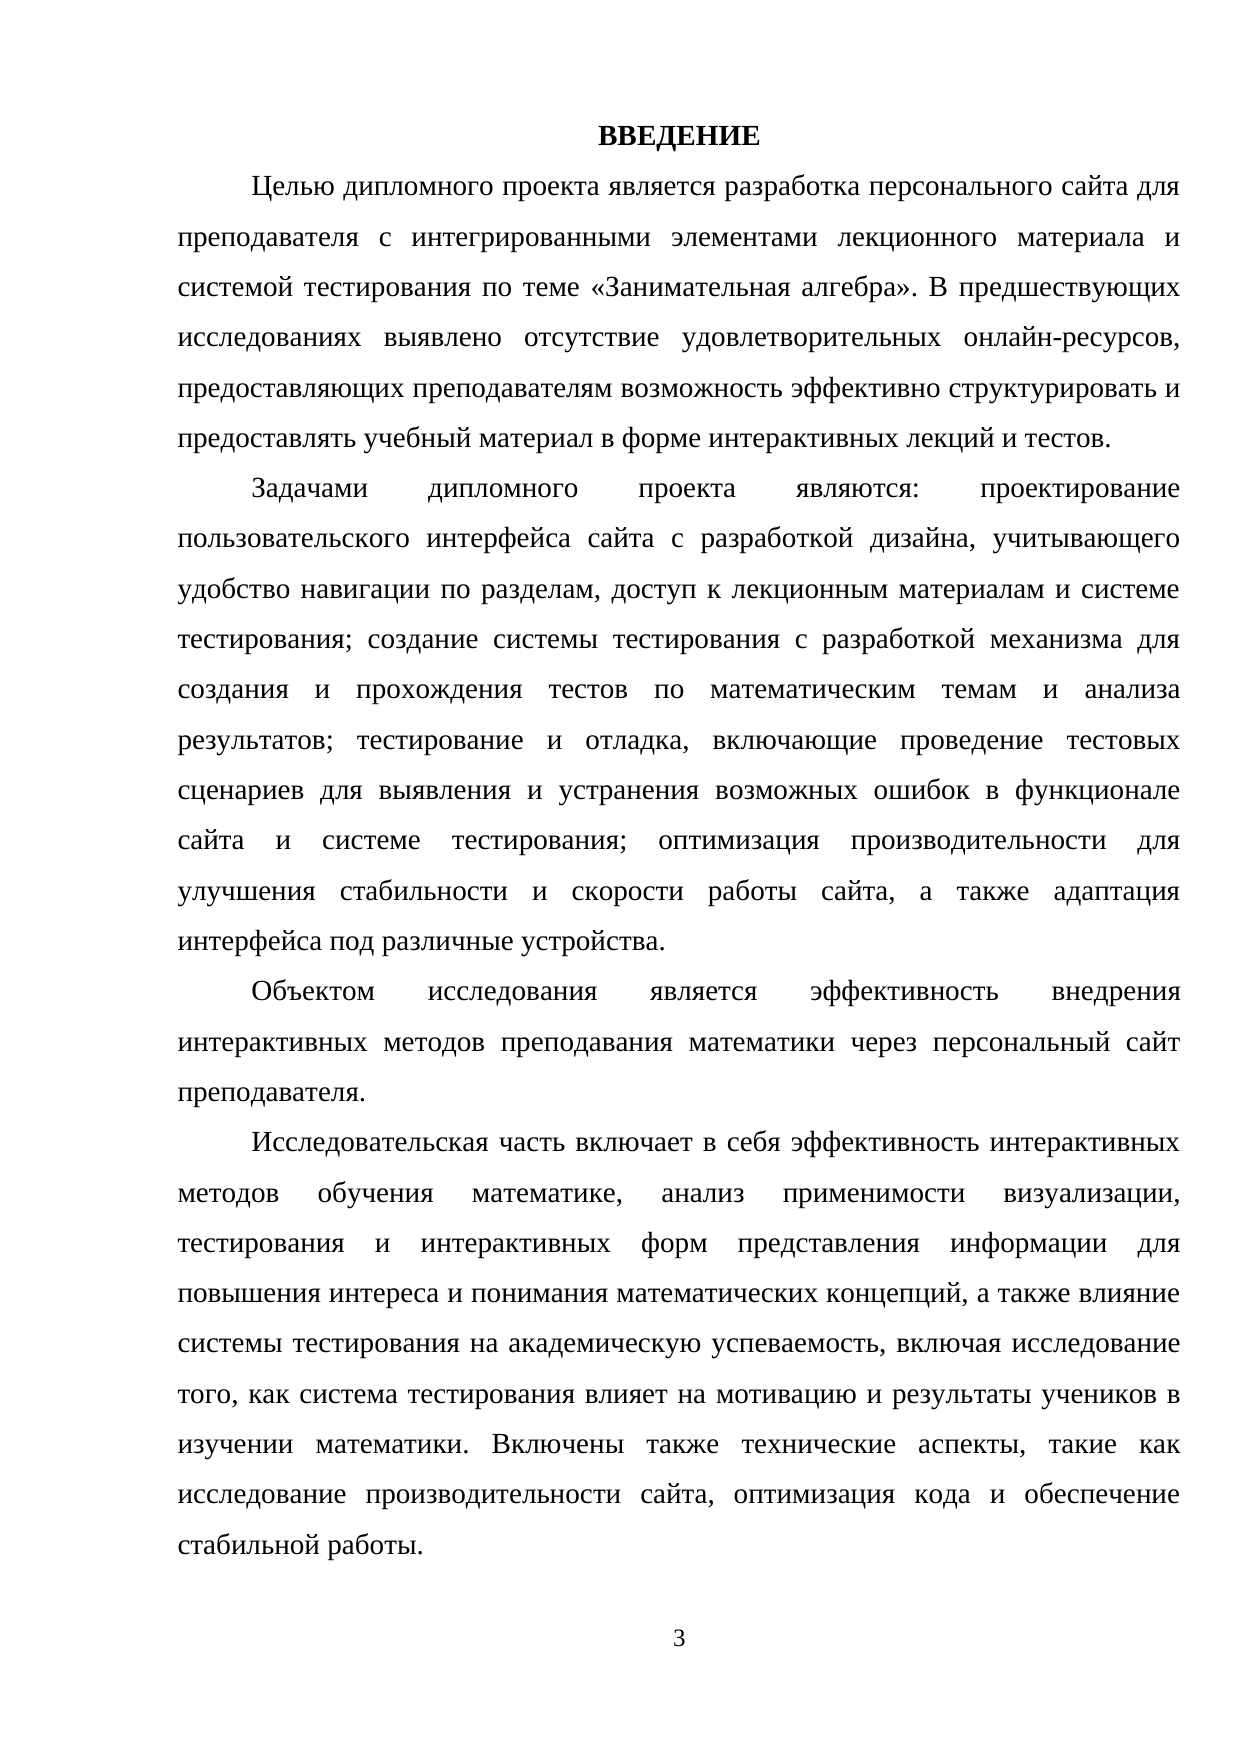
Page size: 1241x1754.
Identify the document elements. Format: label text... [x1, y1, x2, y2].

text Целью дипломного проекта является разработка персонального сайта для преподавателя с интегрированными элементами лекционного материала и системой тестирования по теме «Занимательная алгебра». В предшествующих исследованиях выявлено отсутствие удовлетворительных онлайн-ресурсов, предоставляющих преподавателям возможность эффективно структурировать и предоставлять учебный материал в форме интерактивных лекций и тестов. [177, 168, 1181, 453]
subtitle ВВЕДЕНИЕ [177, 118, 1181, 152]
text Объектом исследования является эффективность внедрения интерактивных методов преподавания математики через персональный сайт преподавателя. [177, 973, 1181, 1108]
text Исследовательская часть включает в себя эффективность интерактивных методов обучения математике, анализ применимости визуализации, тестирования и интерактивных форм представления информации для повышения интереса и понимания математических концепций, а также влияние системы тестирования на академическую успеваемость, включая исследование того, как система тестирования влияет на мотивацию и результаты учеников в изучении математики. Включены также технические аспекты, такие как исследование производительности сайта, оптимизация кода и обеспечение стабильной работы. [177, 1124, 1181, 1560]
text Задачами дипломного проекта являются: проектирование пользовательского интерфейса сайта с разработкой дизайна, учитывающего удобство навигации по разделам, доступ к лекционным материалам и системе тестирования; создание системы тестирования с разработкой механизма для создания и прохождения тестов по математическим темам и анализа результатов; тестирование и отладка, включающие проведение тестовых сценариев для выявления и устранения возможных ошибок в функционале сайта и системе тестирования; оптимизация производительности для улучшения стабильности и скорости работы сайта, а также адаптация интерфейса под различные устройства. [177, 470, 1181, 957]
